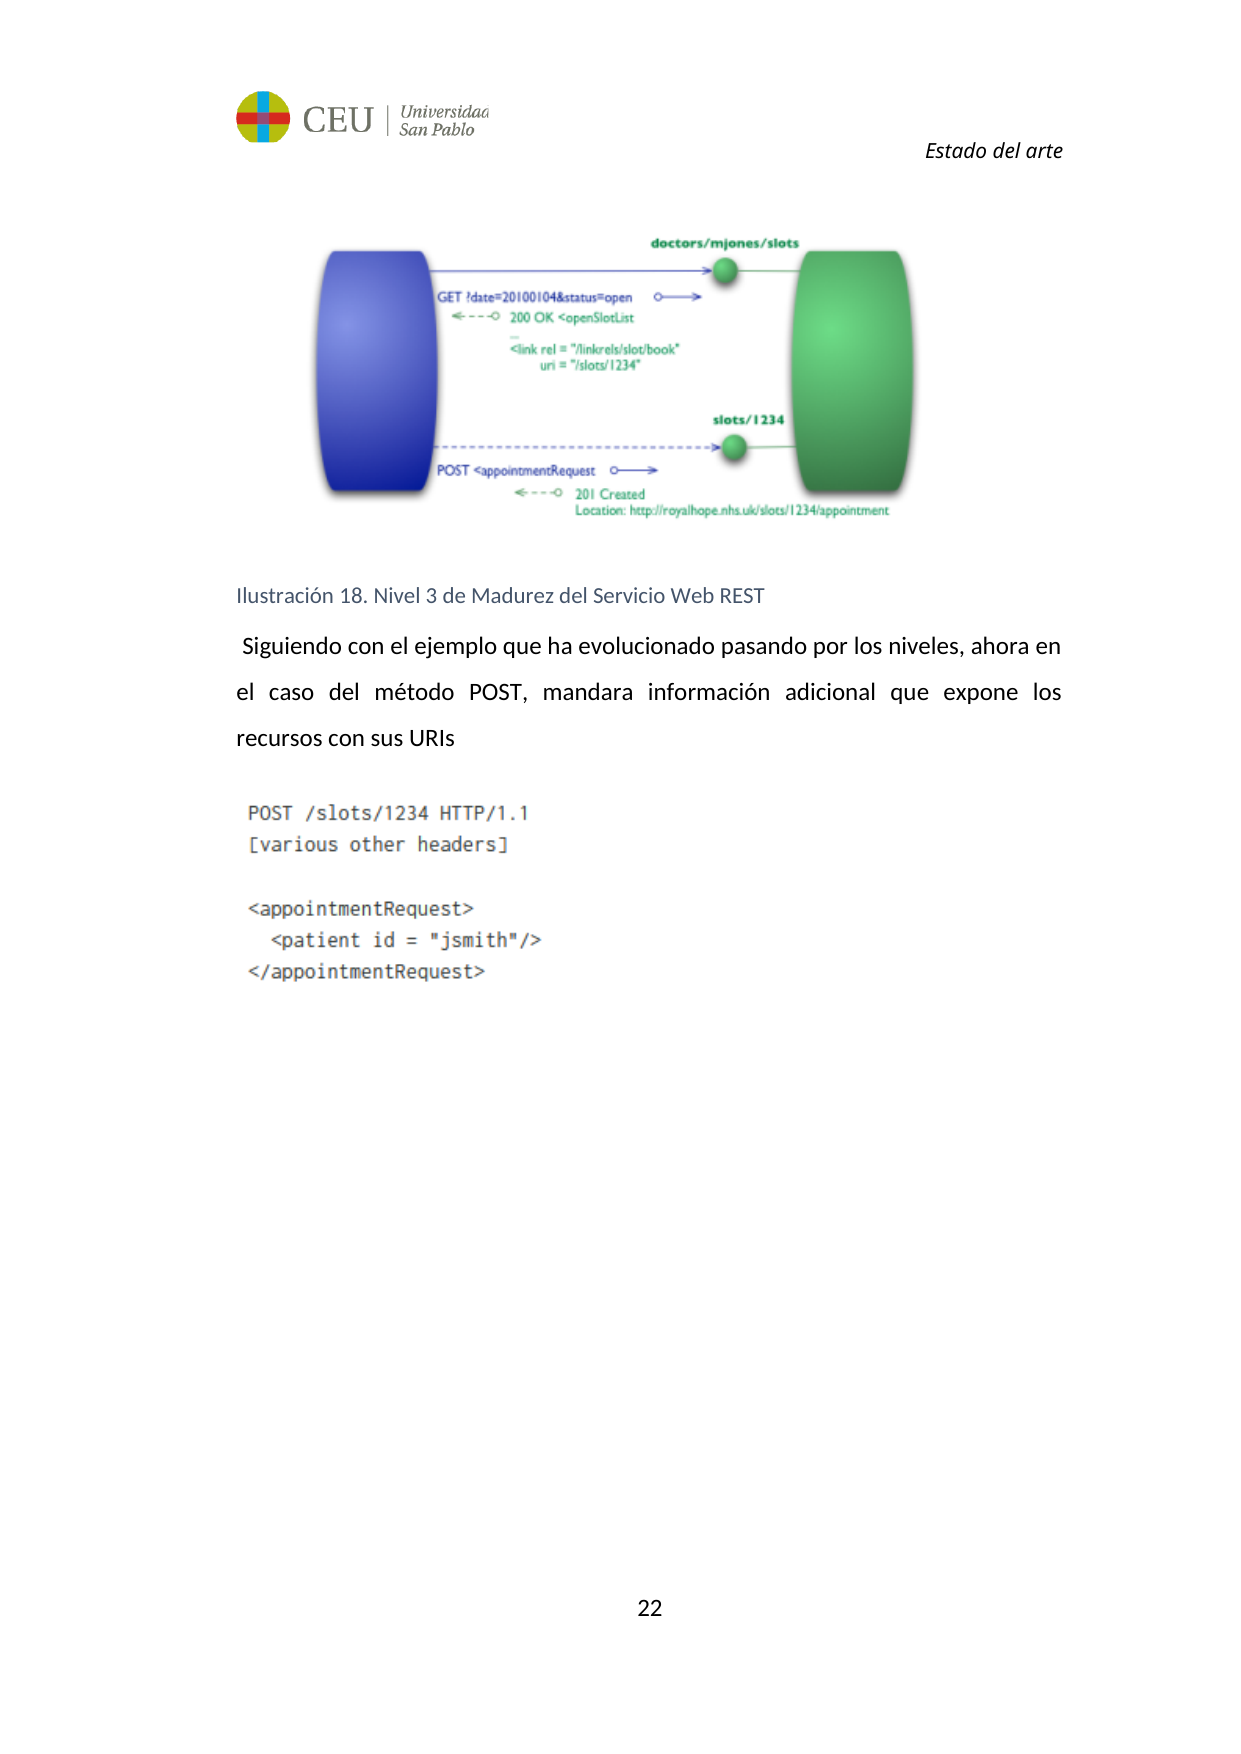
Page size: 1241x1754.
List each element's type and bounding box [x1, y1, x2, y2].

picture [241, 206, 978, 542]
picture [236, 792, 565, 985]
picture [235, 89, 489, 143]
